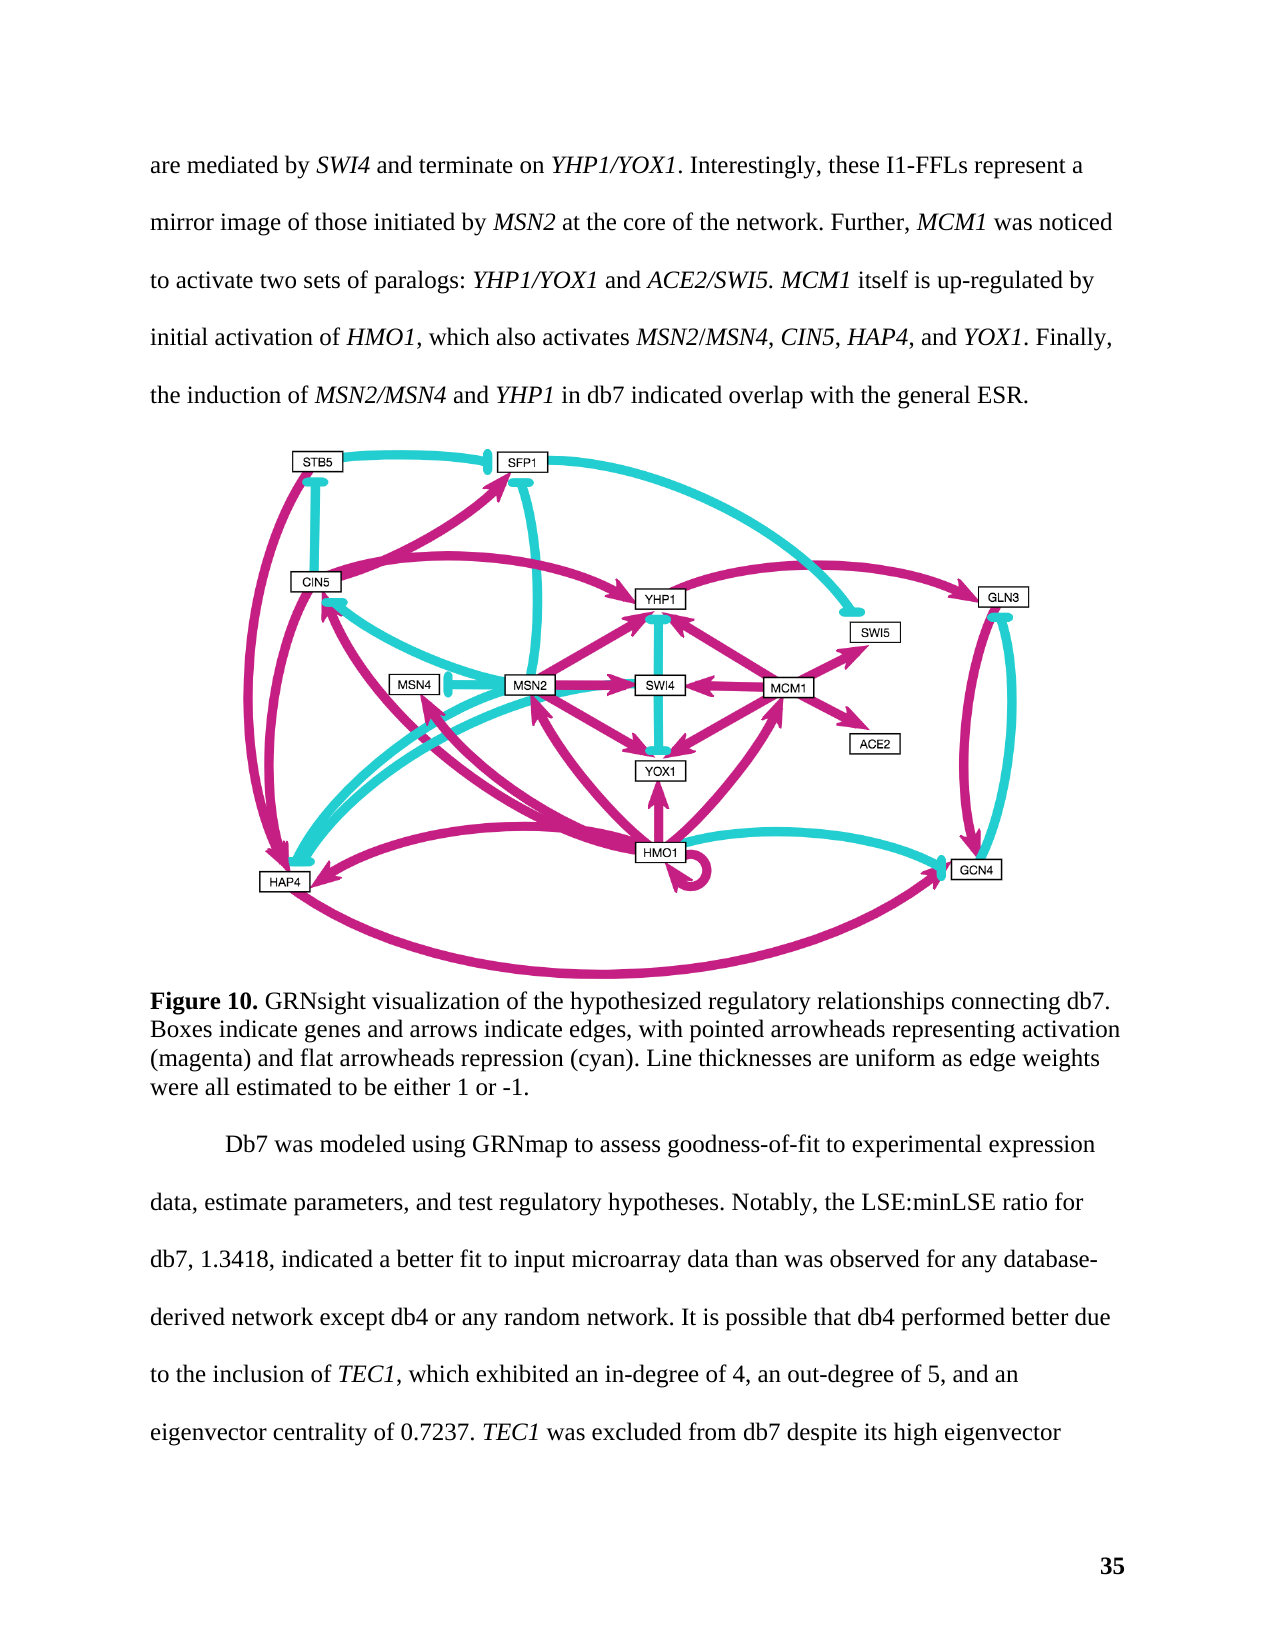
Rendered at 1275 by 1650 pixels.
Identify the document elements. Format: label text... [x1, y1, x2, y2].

picture [239, 437, 1036, 986]
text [150, 150, 1125, 409]
text Figure 10. GRNsight visualization of the hypothesized regulatory relationships connecting db7. Boxes indicate genes and arrows indicate edges, with pointed arrowheads representing activation (magenta) and flat arrowheads repression (cyan). Line thicknesses are uniform as edge weights were all estimated to be either 1 or -1. [150, 986, 1125, 1101]
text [150, 1129, 1125, 1446]
